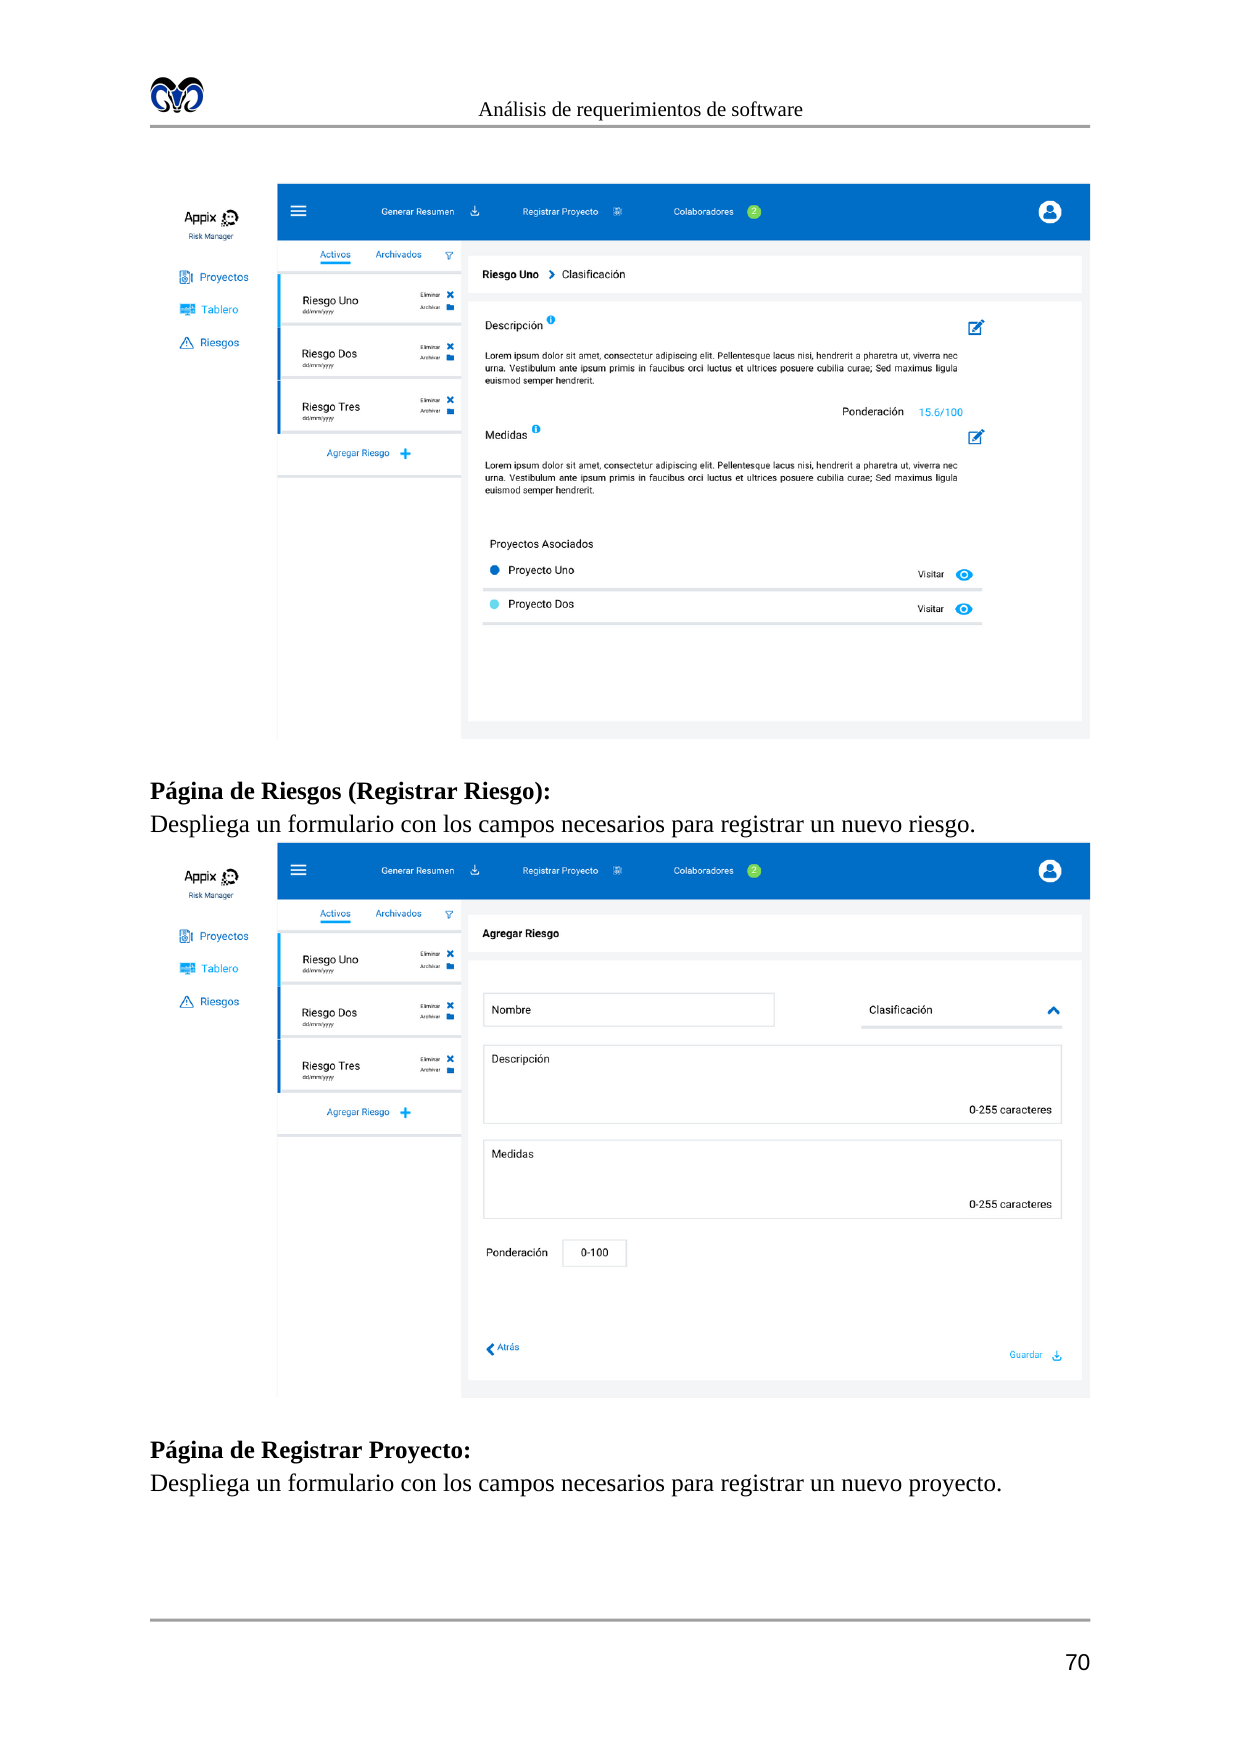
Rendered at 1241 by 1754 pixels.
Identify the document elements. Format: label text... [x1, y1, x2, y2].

text Despliega un formulario con los campos necesarios para registrar un nuevo proyecto. [150, 1468, 1090, 1497]
picture [150, 75, 210, 117]
picture [150, 841, 1091, 1398]
picture [150, 182, 1091, 739]
text Página de Riesgos (Registrar Riesgo): [150, 776, 1090, 804]
text Página de Registrar Proyecto: [150, 1435, 1090, 1464]
text Despliega un formulario con los campos necesarios para registrar un nuevo riesgo. [150, 809, 1090, 837]
